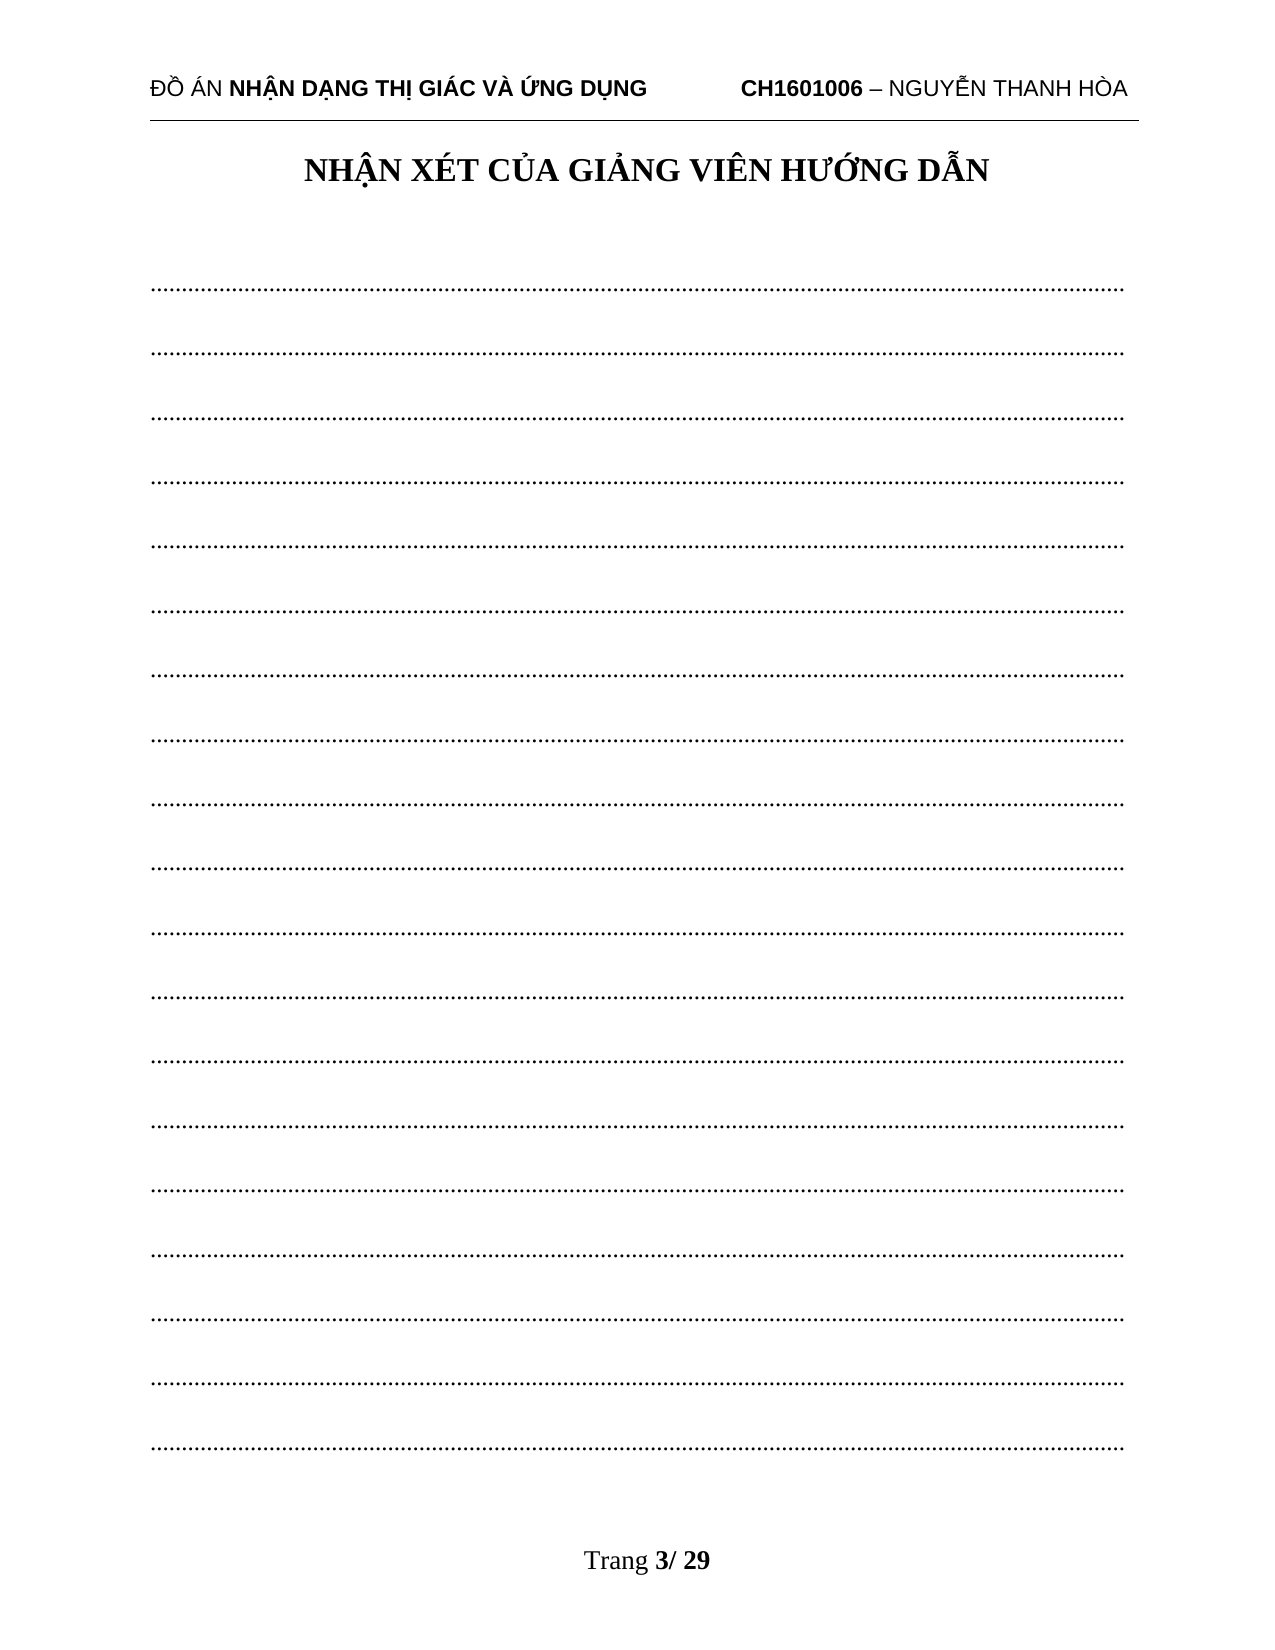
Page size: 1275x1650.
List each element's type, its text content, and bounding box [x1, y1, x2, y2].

subtitle NHẬN XÉT CỦA GIẢNG VIÊN HƯỚNG DẪN [150, 150, 1144, 188]
